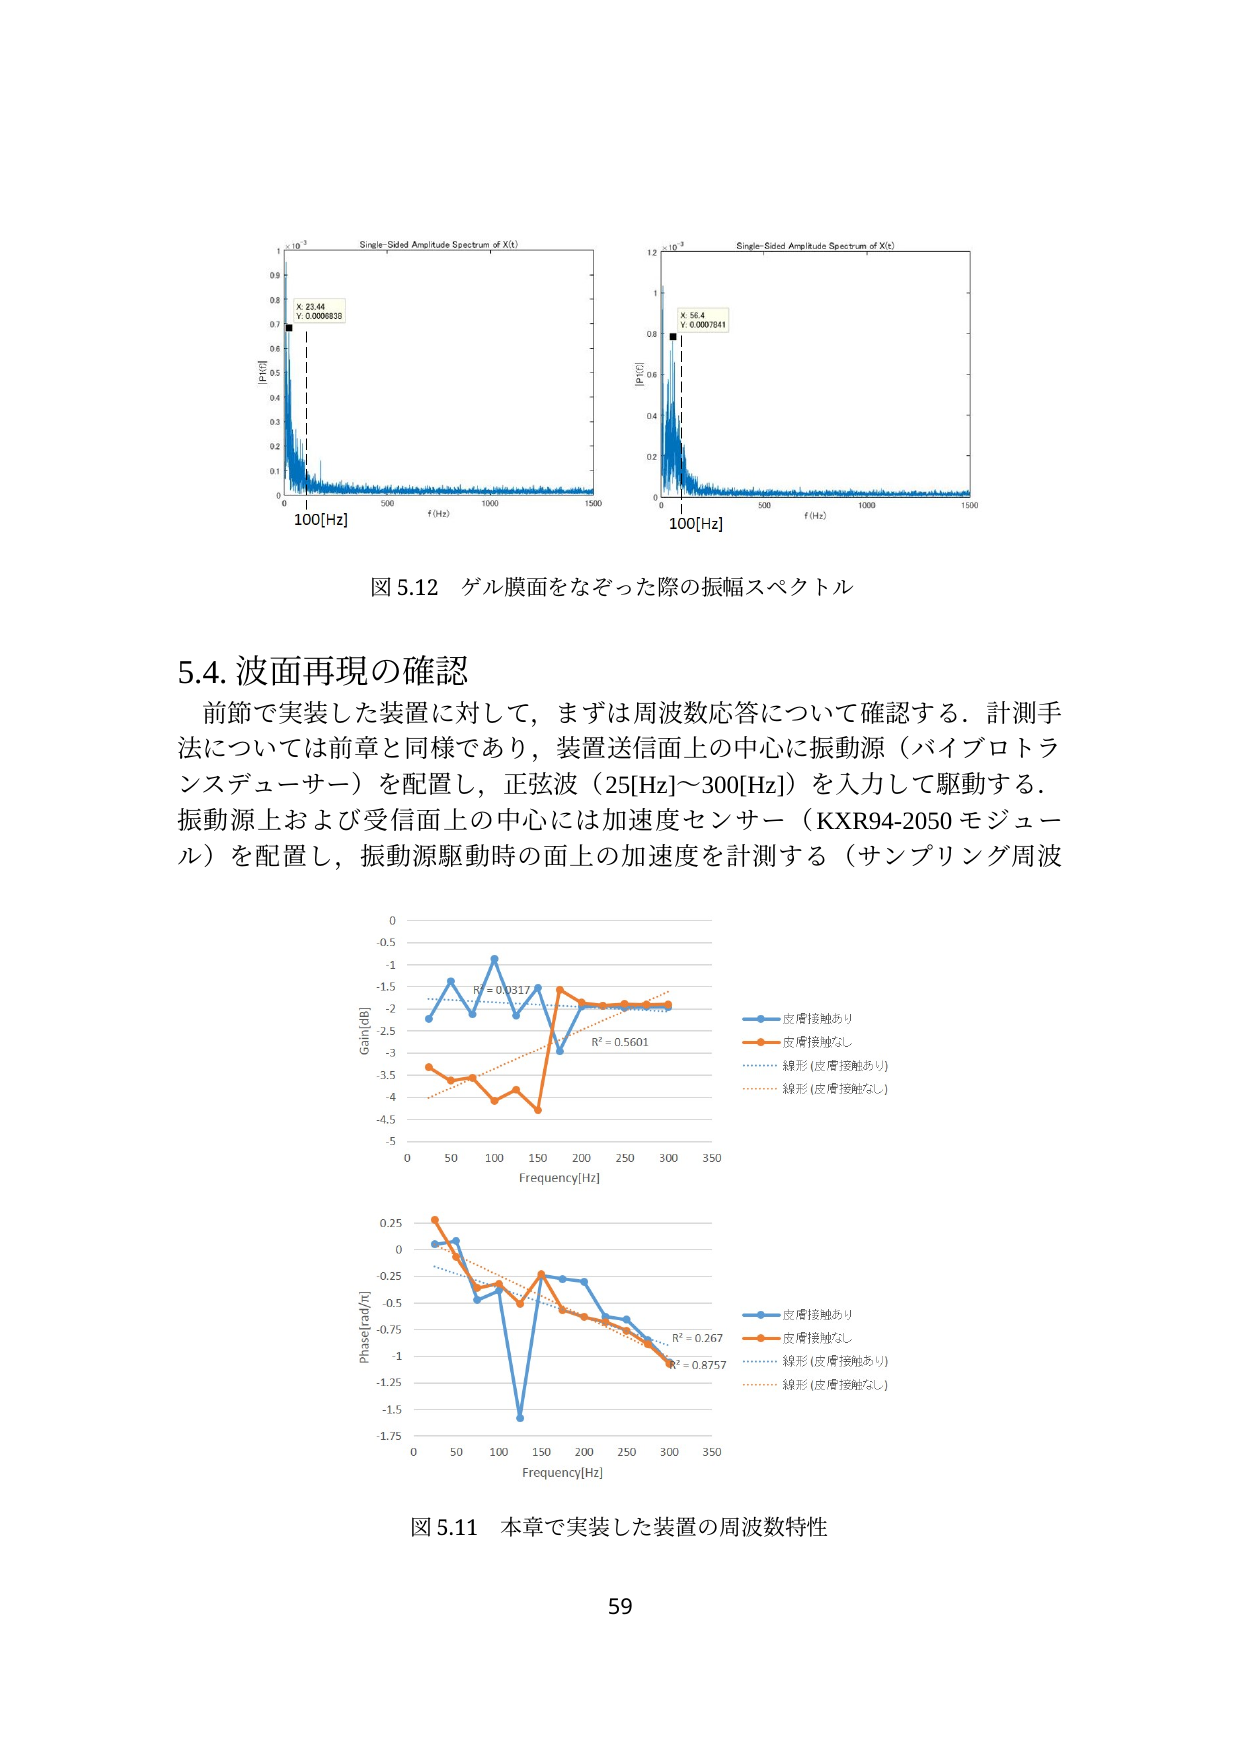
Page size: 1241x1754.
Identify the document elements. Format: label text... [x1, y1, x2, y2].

picture [338, 905, 902, 1497]
text 5.4. 波面再現の確認 [177, 645, 1063, 693]
picture [232, 228, 1007, 544]
